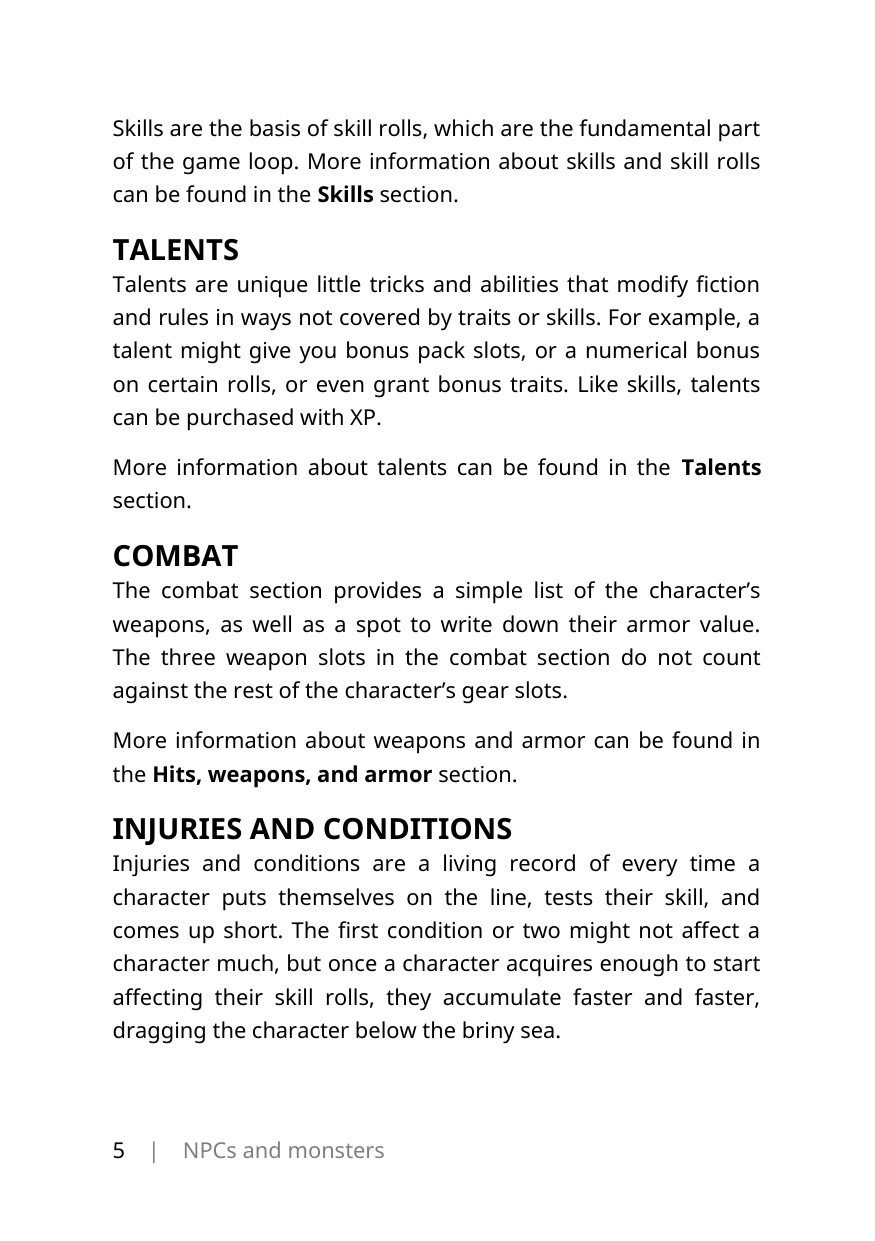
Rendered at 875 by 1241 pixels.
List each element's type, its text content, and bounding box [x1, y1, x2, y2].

subtitle Injuries and conditions [112, 808, 762, 848]
text Skills are the basis of skill rolls, which are the fundamental part of the game loop. More information about skills and skill rolls can be found in the Skills section. [112, 112, 762, 209]
text Injuries and conditions are a living record of every time a character puts themselves on the line, tests their skill, and comes up short. The first condition or two might not affect a character much, but once a character acquires enough to start affecting their skill rolls, they accumulate faster and faster, dragging the character below the briny sea. [112, 848, 762, 1045]
text The combat section provides a simple list of the character’s weapons, as well as a spot to write down their armor value. The three weapon slots in the combat section do not count against the rest of the character’s gear slots. [112, 575, 762, 705]
text More information about talents can be found in the Talents section. [112, 452, 762, 515]
subtitle Combat [112, 536, 762, 575]
text More information about weapons and armor can be found in the Hits, weapons, and armor section. [112, 725, 762, 788]
text Talents are unique little tricks and abilities that modify fiction and rules in ways not covered by traits or skills. For example, a talent might give you bonus pack slots, or a numerical bonus on certain rolls, or even grant bonus traits. Like skills, talents can be purchased with XP. [112, 269, 762, 432]
subtitle Talents [112, 229, 762, 269]
